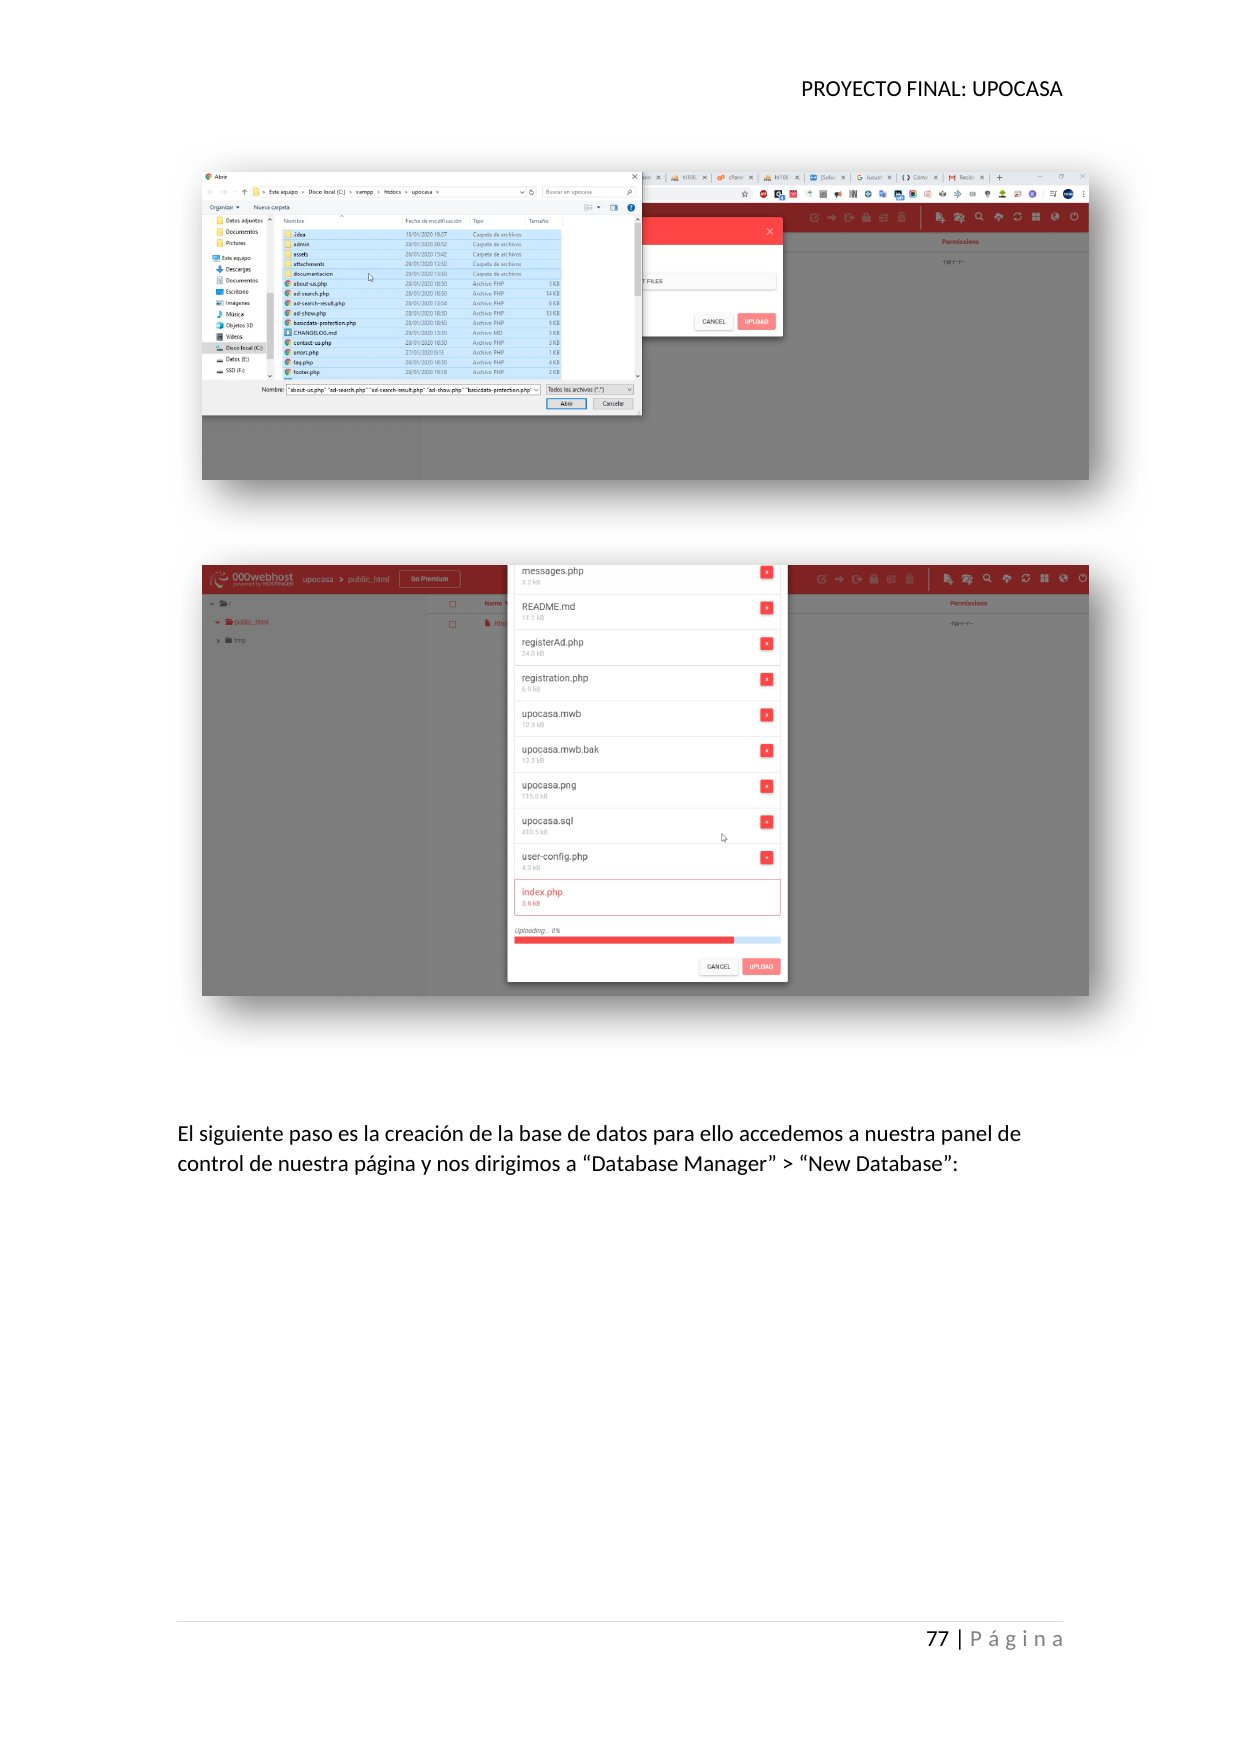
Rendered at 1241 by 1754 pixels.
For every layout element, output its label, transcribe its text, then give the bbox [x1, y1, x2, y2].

text El siguiente paso es la creación de la base de datos para ello accedemos a nuestra panel de control de nuestra página y nos dirigimos a “Database Manager” > “New Database”: [177, 1119, 1063, 1177]
picture [202, 172, 1089, 480]
picture [202, 565, 1089, 996]
